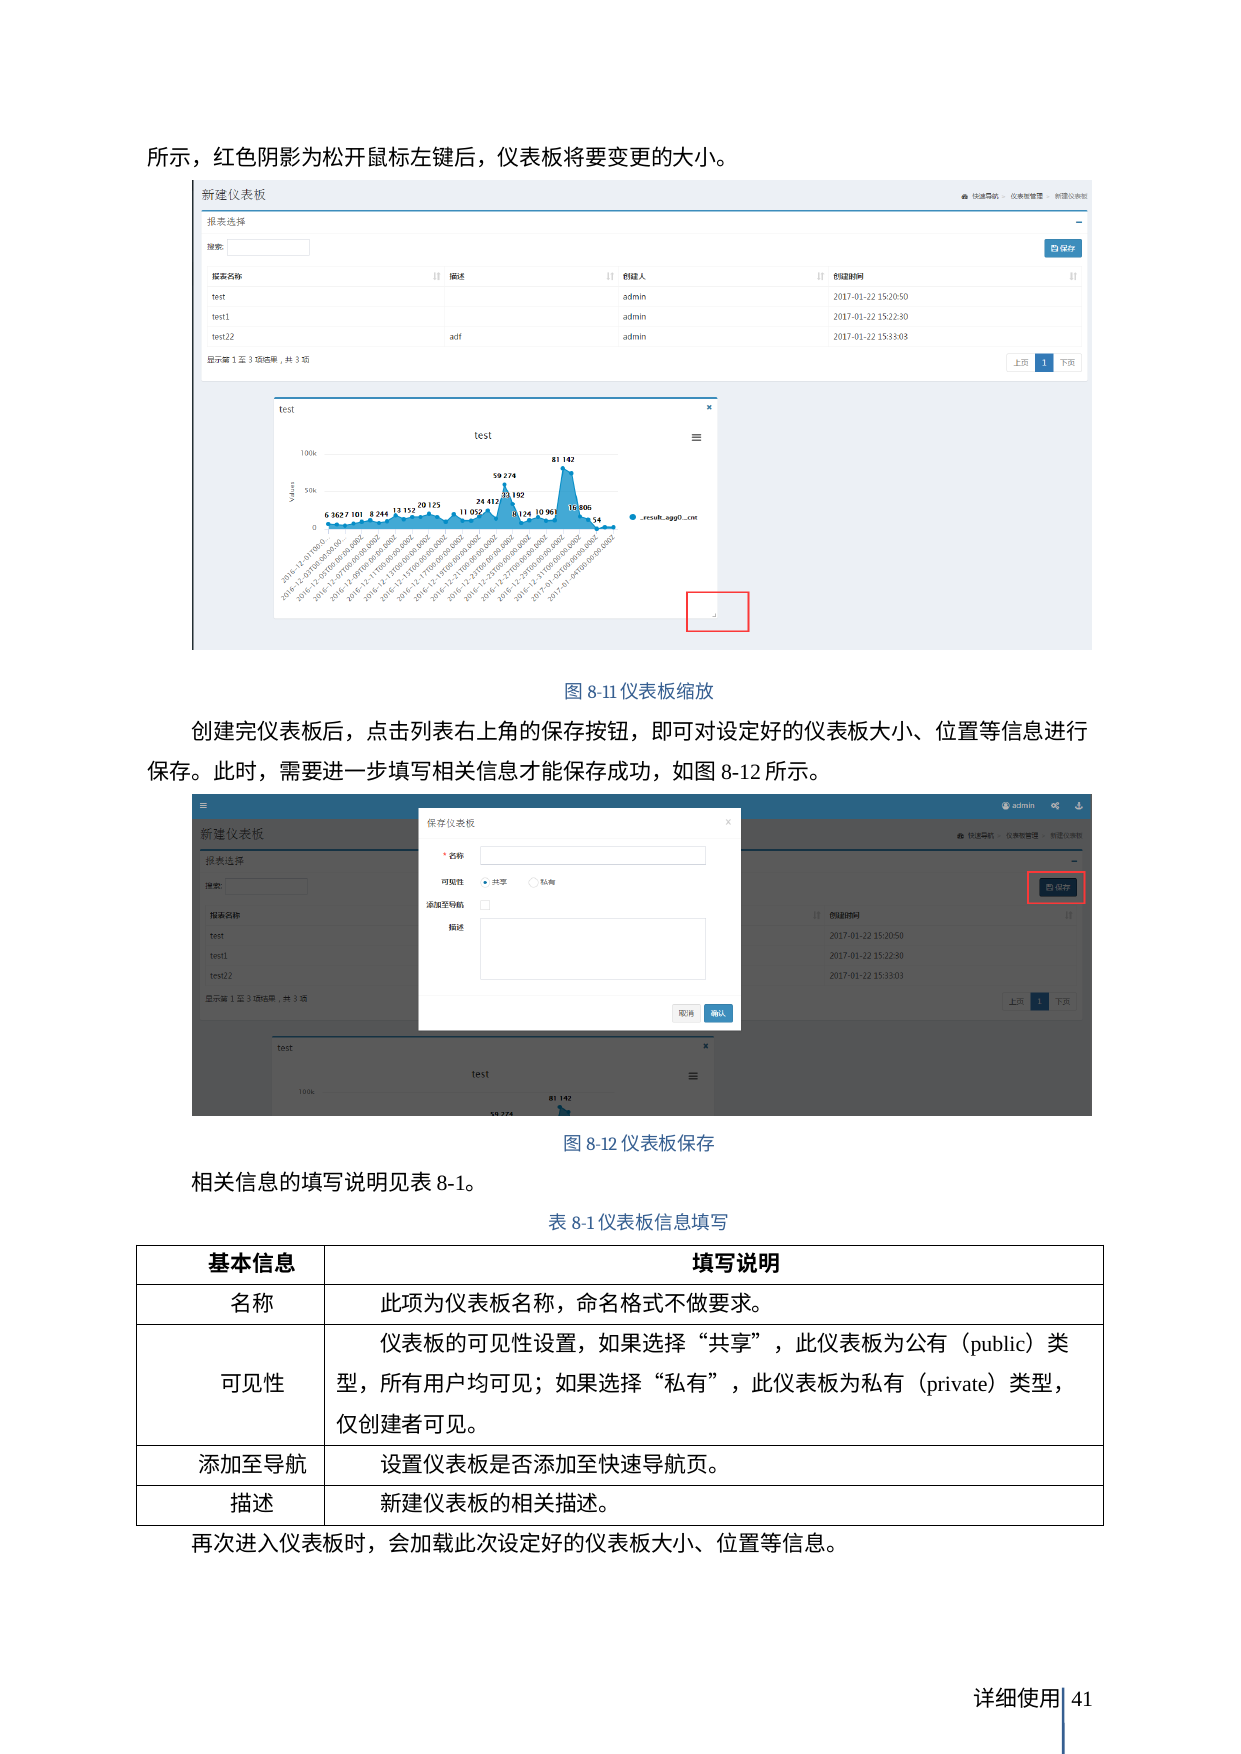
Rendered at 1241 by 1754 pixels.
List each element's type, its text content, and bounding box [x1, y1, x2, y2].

picture [192, 180, 1092, 650]
table_cell 描述 [137, 1486, 324, 1525]
table_header 基本信息 [137, 1246, 324, 1284]
text 再次进入仪表板时，会加载此次设定好的仪表板大小、位置等信息。 [148, 1526, 1092, 1558]
text 表 8-1 仪表板信息填写 [148, 1205, 1092, 1238]
table_cell 添加至导航 [137, 1446, 324, 1485]
table_cell 可见性 [137, 1325, 324, 1445]
table_cell 名称 [137, 1285, 324, 1324]
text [148, 140, 1092, 172]
text 创建完仪表板后，点击列表右上角的保存按钮，即可对设定好的仪表板大小、位置等信息进行保存。此时，需要进一步填写相关信息才能保存成功，如图8-12所示。 [148, 713, 1092, 786]
text 图 8-12 仪表板保存 [148, 1126, 1092, 1158]
table_cell 设置仪表板是否添加至快速导航页。 [325, 1446, 1103, 1485]
text 相关信息的填写说明见表8-1。 [148, 1165, 1092, 1197]
text 图 8-11仪表板缩放 [148, 674, 1092, 706]
table_cell 仪表板的可见性设置，如果选择“共享”，此仪表板为公有（public）类型，所有用户均可见；如果选择“私有”，此仪表板为私有（private）类型，仅创建者可见。 [325, 1325, 1103, 1445]
table_cell 新建仪表板的相关描述。 [325, 1486, 1103, 1525]
table_header 填写说明 [325, 1246, 1103, 1284]
picture [192, 794, 1092, 1116]
table_cell 此项为仪表板名称，命名格式不做要求。 [325, 1285, 1103, 1324]
